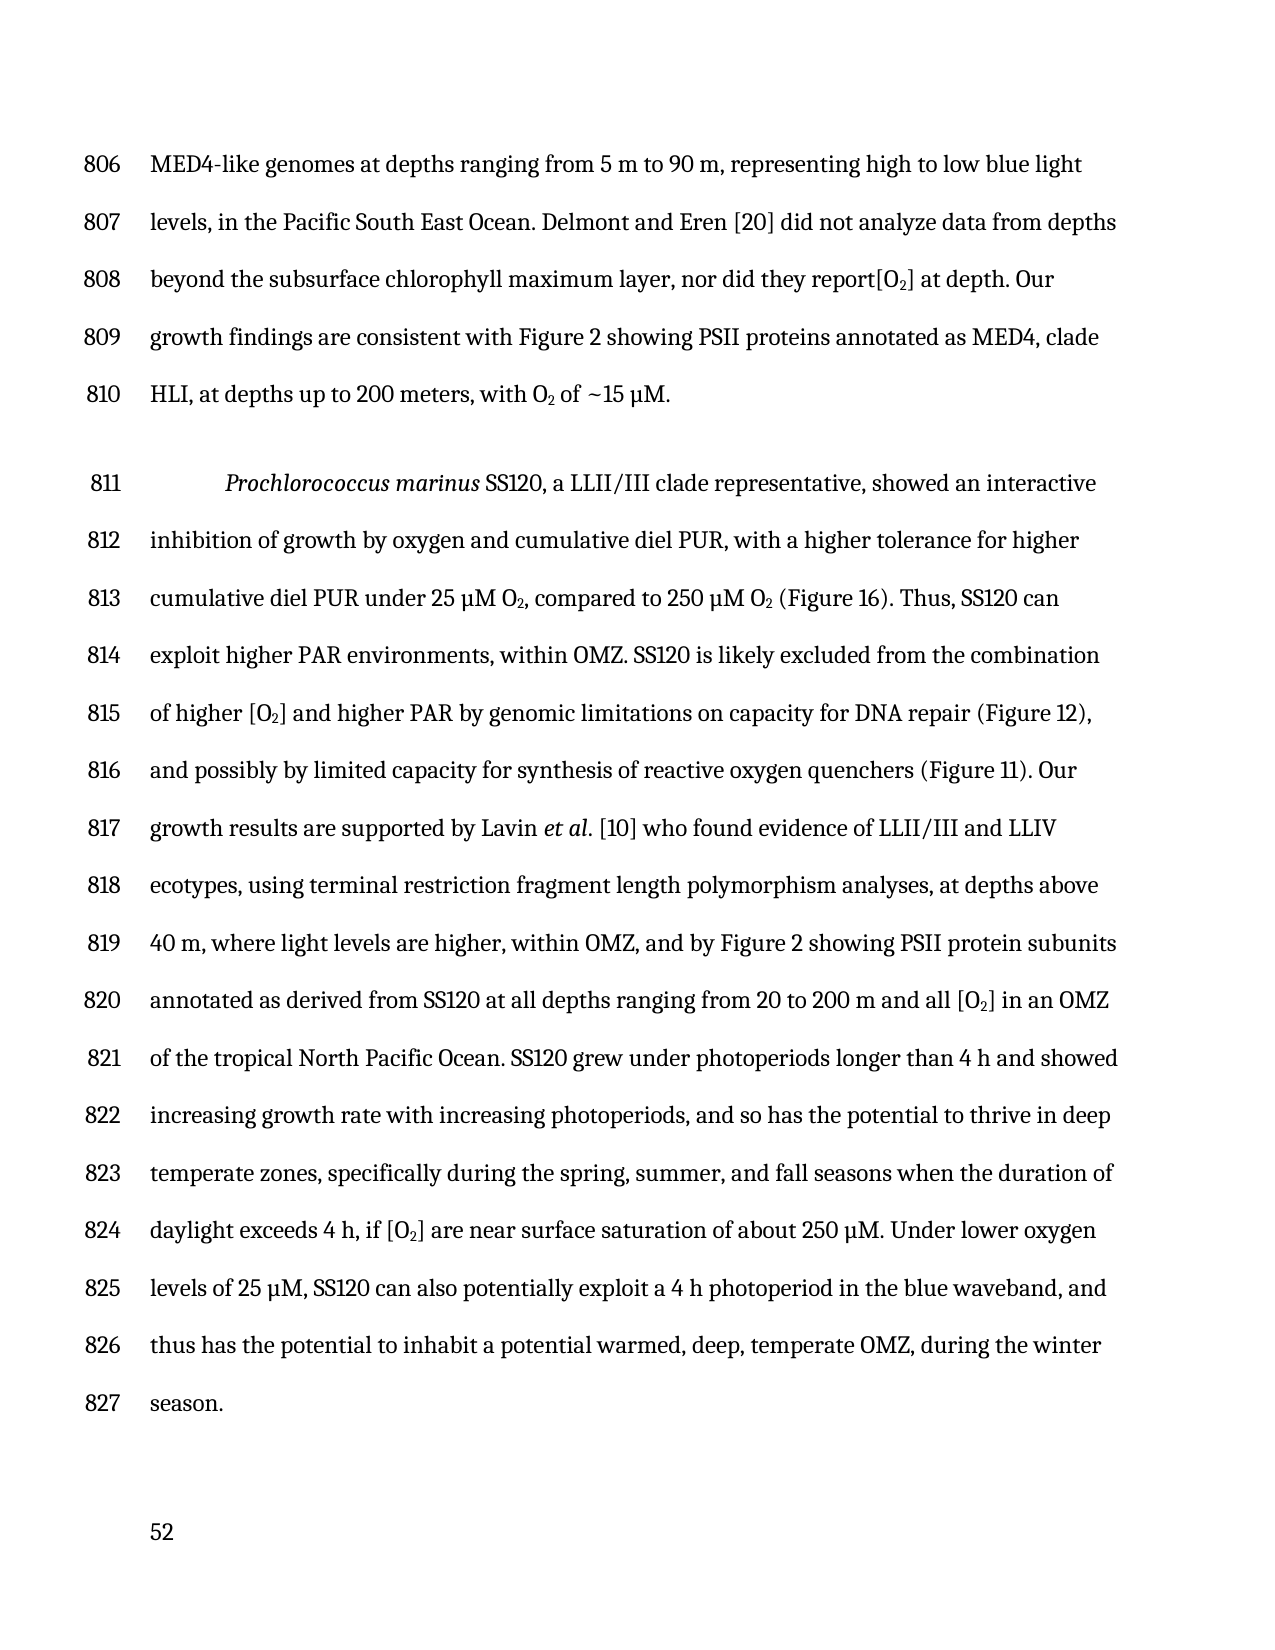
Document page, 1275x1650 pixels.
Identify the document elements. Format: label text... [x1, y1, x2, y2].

text Prochlorococcus marinus SS120, a LLII/III clade representative, showed an interactive inhibition of growth by oxygen and cumulative diel PUR, with a higher tolerance for higher cumulative diel PUR under 25 µM O2, compared to 250 µM O2 (Figure 16). Thus, SS120 can exploit higher PAR environments, within OMZ. SS120 is likely excluded from the combination of higher [O2] and higher PAR by genomic limitations on capacity for DNA repair (Figure 12), and possibly by limited capacity for synthesis of reactive oxygen quenchers (Figure 11). Our growth results are supported by Lavin et al. [10] who found evidence of LLII/III and LLIV ecotypes, using terminal restriction fragment length polymorphism analyses, at depths above 40 m, where light levels are higher, within OMZ, and by Figure 2 showing PSII protein subunits annotated as derived from SS120 at all depths ranging from 20 to 200 m and all [O2] in an OMZ of the tropical North Pacific Ocean. SS120 grew under photoperiods longer than 4 h and showed increasing growth rate with increasing photoperiods, and so has the potential to thrive in deep temperate zones, specifically during the spring, summer, and fall seasons when the duration of daylight exceeds 4 h, if [O2] are near surface saturation of about 250 µM. Under lower oxygen levels of 25 µM, SS120 can also potentially exploit a 4 h photoperiod in the blue waveband, and thus has the potential to inhabit a potential warmed, deep, temperate OMZ, during the winter season. [150, 469, 1125, 1417]
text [150, 150, 1125, 409]
